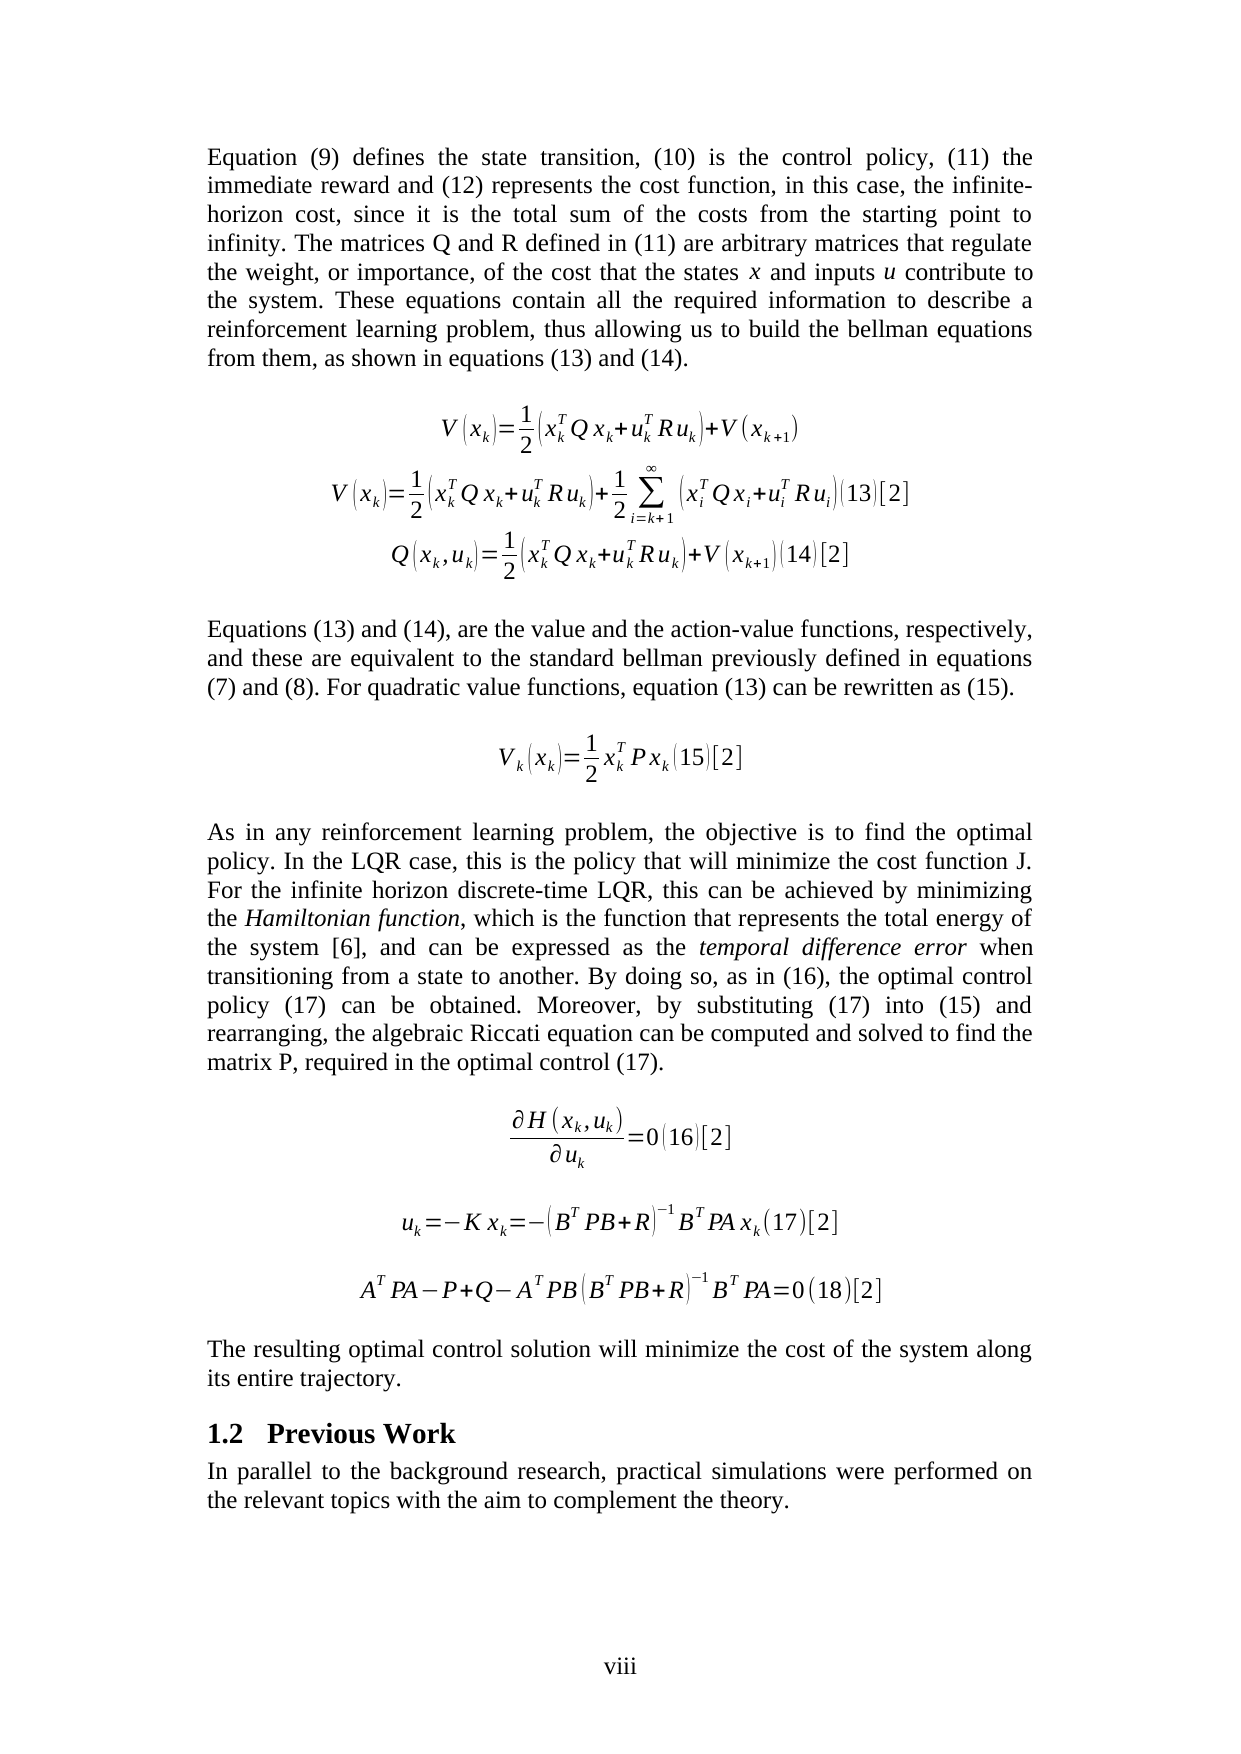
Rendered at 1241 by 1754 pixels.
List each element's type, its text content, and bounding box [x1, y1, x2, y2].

text Equation (9) defines the state transition, (10) is the control policy, (11) the immediate reward and (12) represents the cost function, in this case, the infinite-horizon cost, since it is the total sum of the costs from the starting point to infinity. The matrices Q and R defined in (11) are arbitrary matrices that regulate the weight, or importance, of the cost that the states and inputs contribute to the system. These equations contain all the required information to describe a reinforcement learning problem, thus allowing us to build the bellman equations from them, as shown in equations (13) and (14). [207, 142, 1033, 372]
text The resulting optimal control solution will minimize the cost of the system along its entire trajectory. [207, 1334, 1033, 1392]
subtitle Previous Work [207, 1417, 1033, 1450]
text Equations (13) and (14), are the value and the action-value functions, respectively, and these are equivalent to the standard bellman previously defined in equations (7) and (8). For quadratic value functions, equation (13) can be rewritten as (15). [207, 614, 1033, 701]
text In parallel to the background research, practical simulations were performed on the relevant topics with the aim to complement the theory. [207, 1456, 1033, 1514]
text As in any reinforcement learning problem, the objective is to find the optimal policy. In the LQR case, this is the policy that will minimize the cost function J. For the infinite horizon discrete-time LQR, this can be achieved by minimizing the Hamiltonian function, which is the function that represents the total energy of the system [6], and can be expressed as the temporal difference error when transitioning from a state to another. By doing so, as in (16), the optimal control policy (17) can be obtained. Moreover, by substituting (17) into (15) and rearranging, the algebraic Riccati equation can be computed and solved to find the matrix P, required in the optimal control (17). [207, 817, 1033, 1076]
